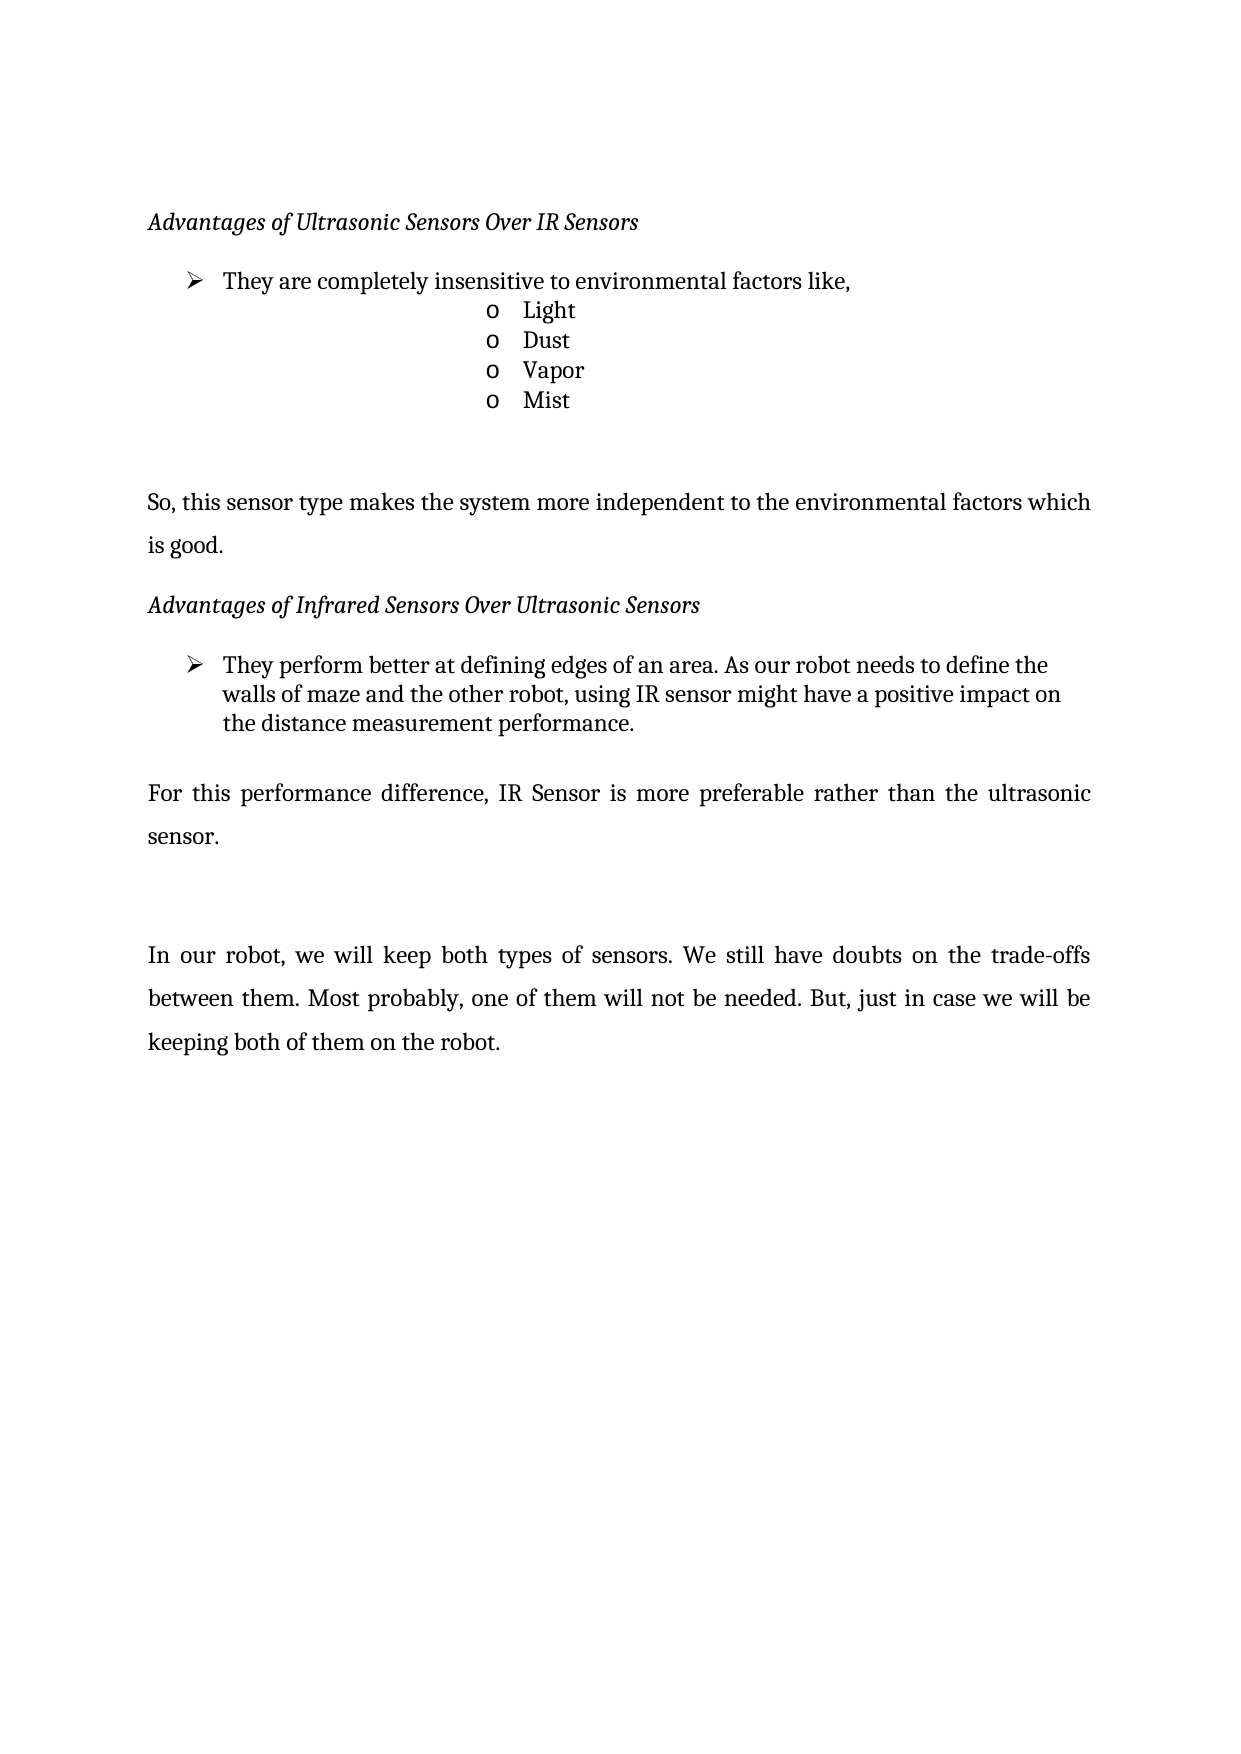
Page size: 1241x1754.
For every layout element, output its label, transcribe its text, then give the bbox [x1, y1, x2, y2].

list Vapor [485, 356, 1093, 386]
list They are completely insensitive to environmental factors like, [185, 267, 1093, 296]
list They perform better at defining edges of an area. As our robot needs to define the walls of maze and the other robot, using IR sensor might have a positive impact on the distance measurement performance. [185, 651, 1093, 737]
list Light [485, 296, 1093, 326]
text For this performance difference, IR Sensor is more preferable rather than the ultrasonic sensor. [148, 778, 1093, 850]
text So, this sensor type makes the system more independent to the environmental factors which is good. [148, 488, 1093, 560]
text Advantages of Ultrasonic Sensors Over IR Sensors [148, 207, 1093, 236]
text Advantages of Infrared Sensors Over Ultrasonic Sensors [148, 591, 1093, 620]
list Dust [485, 326, 1093, 356]
text In our robot, we will keep both types of sensors. We still have doubts on the trade-offs between them. Most probably, one of them will not be needed. But, just in case we will be keeping both of them on the robot. [148, 941, 1093, 1056]
list Mist [485, 386, 1093, 416]
